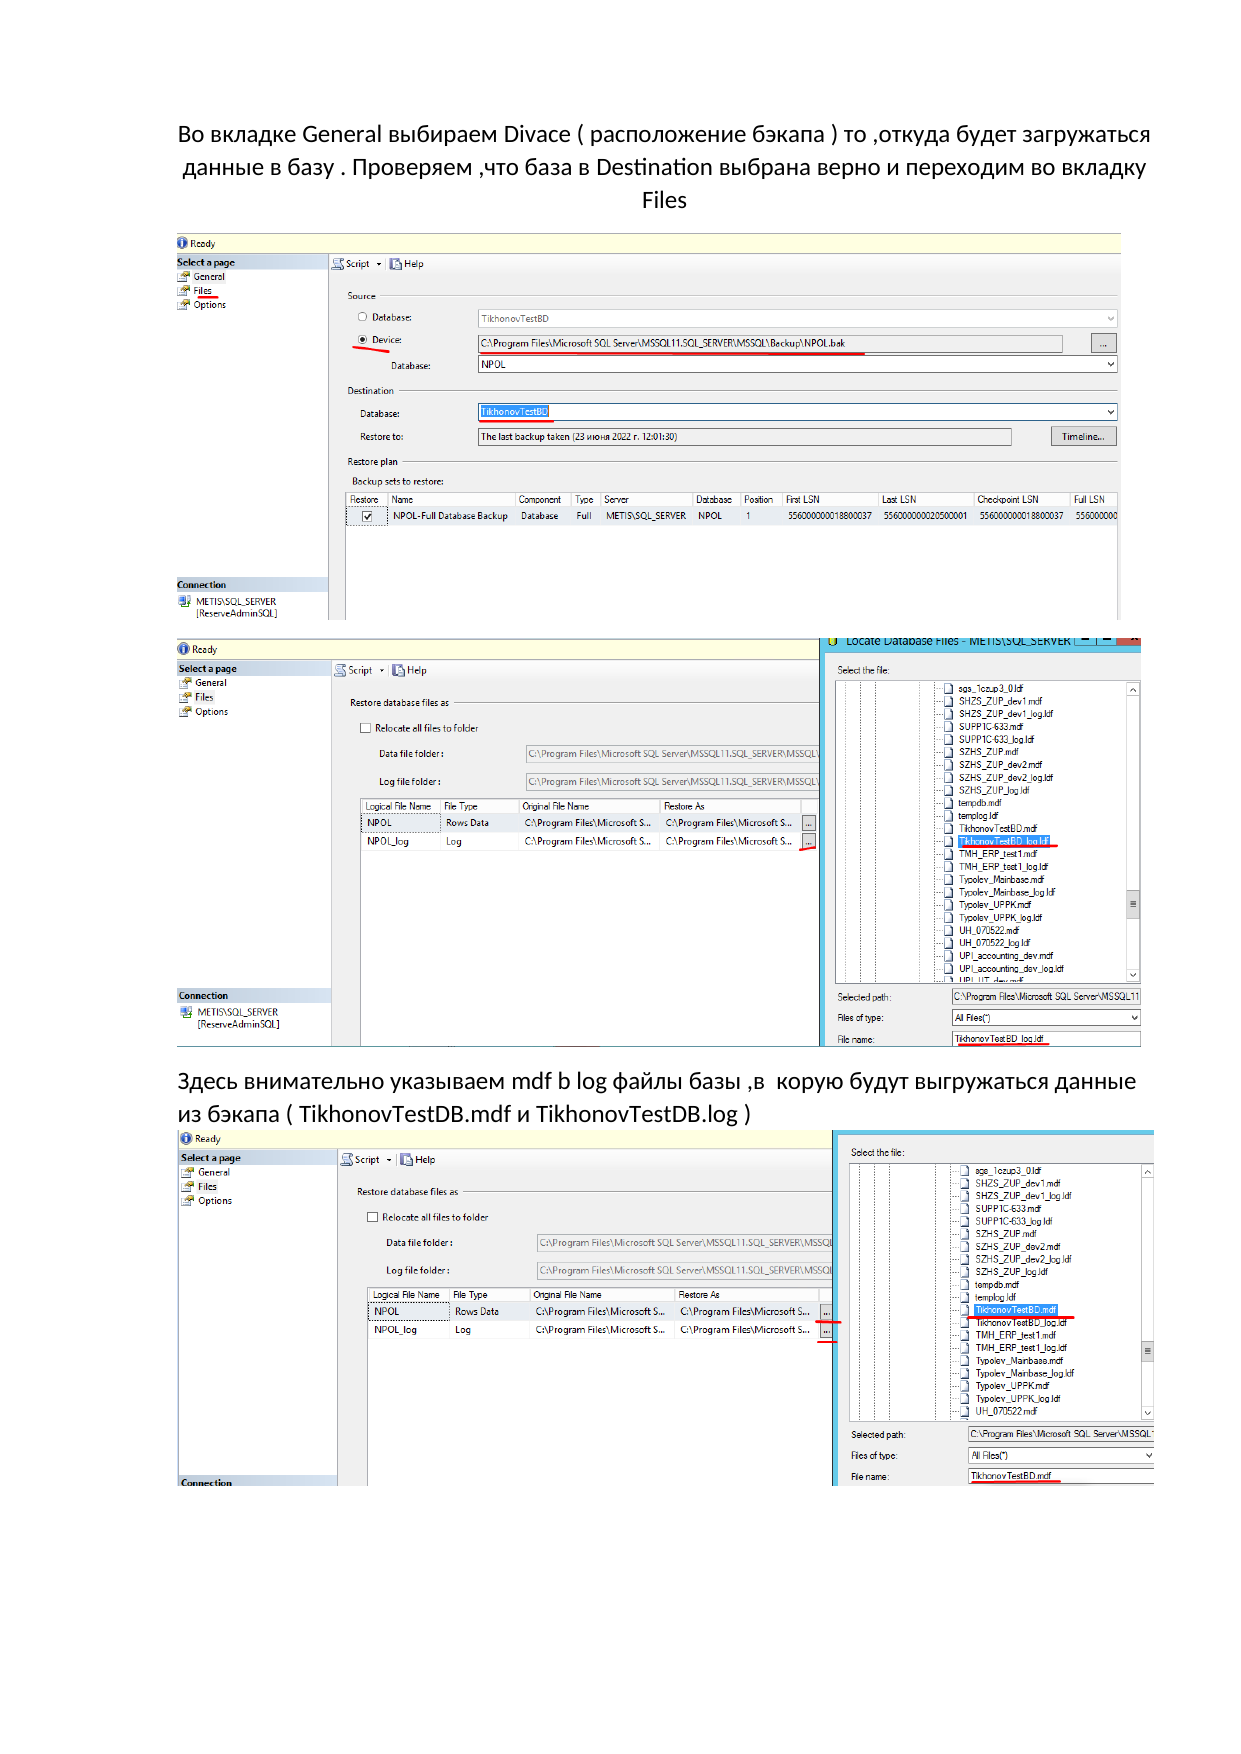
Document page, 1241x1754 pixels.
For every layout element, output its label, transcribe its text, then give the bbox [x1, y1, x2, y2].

picture [177, 638, 1141, 1047]
text Во вкладке General выбираем Divace ( расположение бэкапа ) то ,откуда будет загружаться данные в базу . Проверяем ,что база в Destination выбрана верно и переходим во вкладку Files [177, 118, 1152, 214]
picture [177, 233, 1121, 620]
picture [177, 1130, 1154, 1486]
text Здесь внимательно указываем mdf b log файлы базы ,в корую будут выгружаться данные из бэкапа ( TikhonovTestDB.mdf и TikhonovTestDB.log ) [177, 1065, 1152, 1130]
